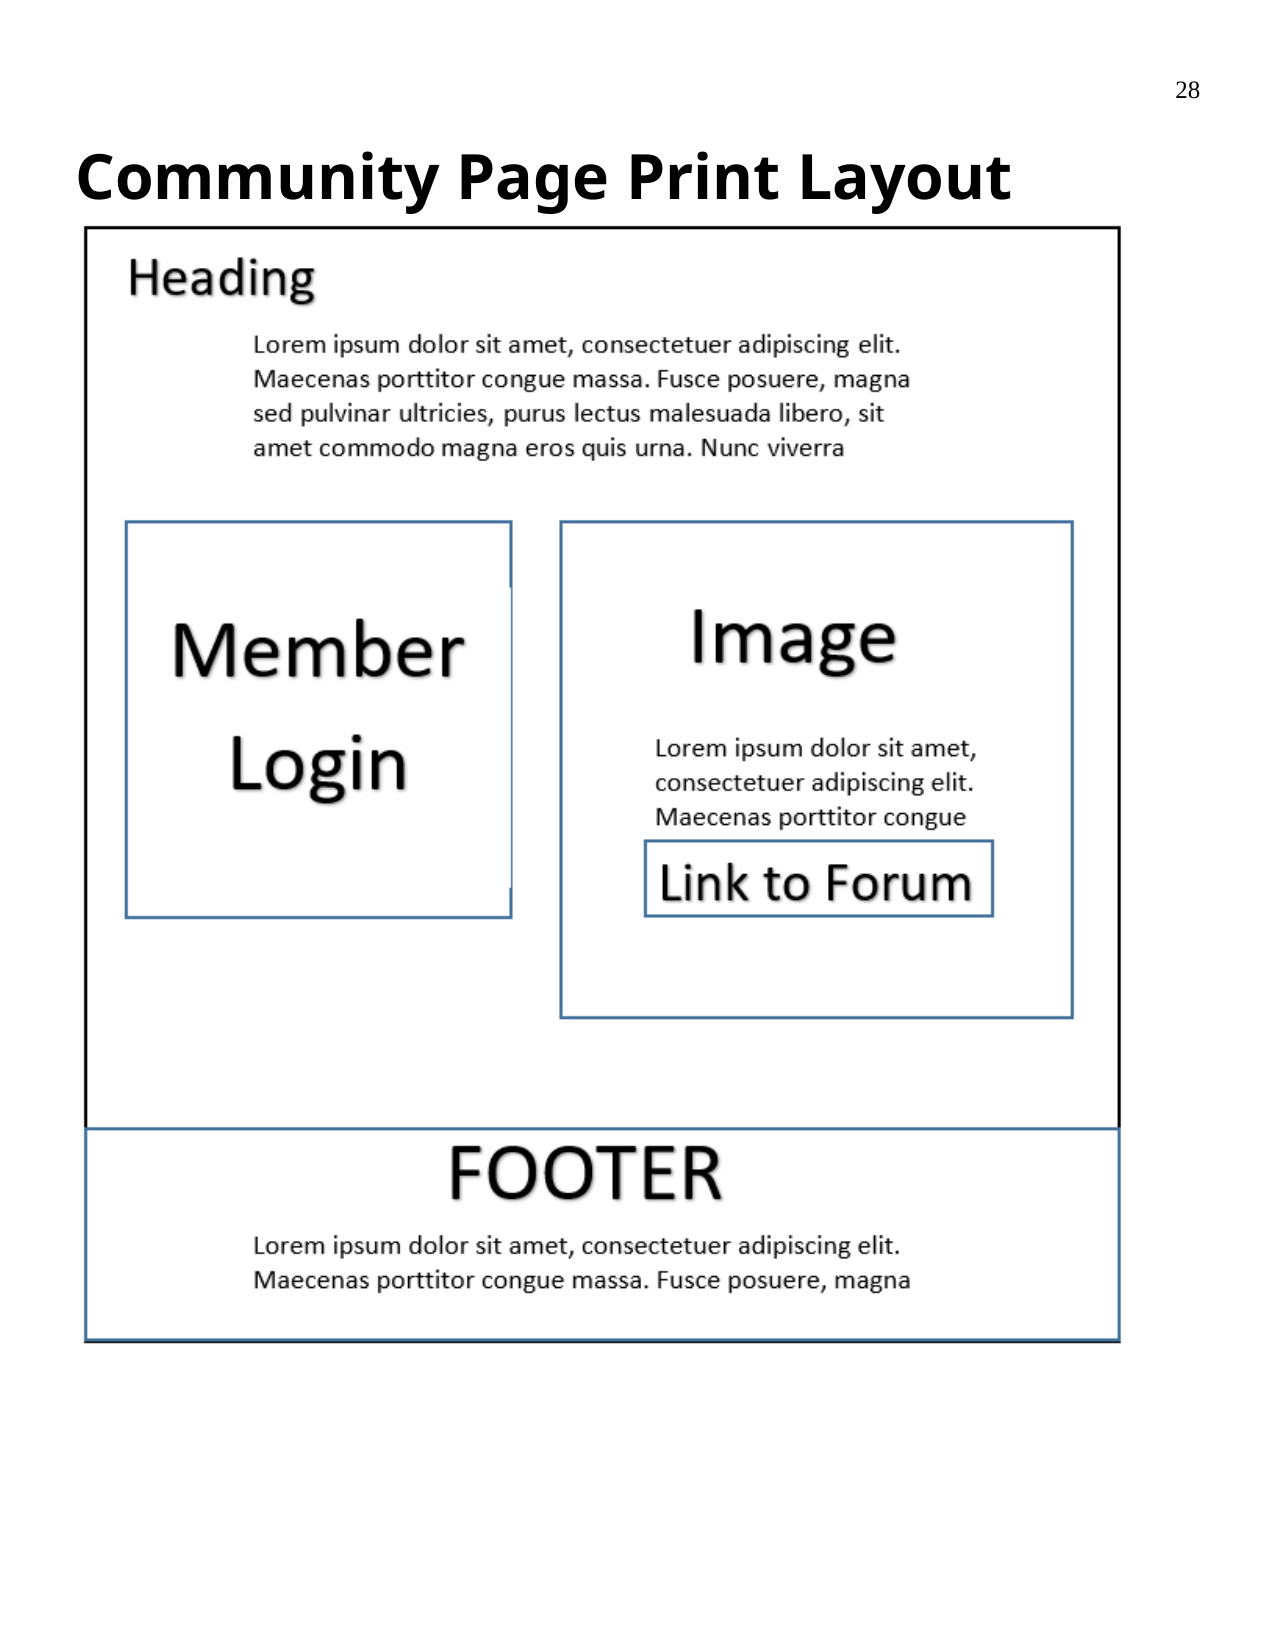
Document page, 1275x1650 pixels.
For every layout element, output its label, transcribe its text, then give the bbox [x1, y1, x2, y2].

text Community Page Print Layout [75, 132, 1200, 218]
picture [75, 217, 1132, 1359]
